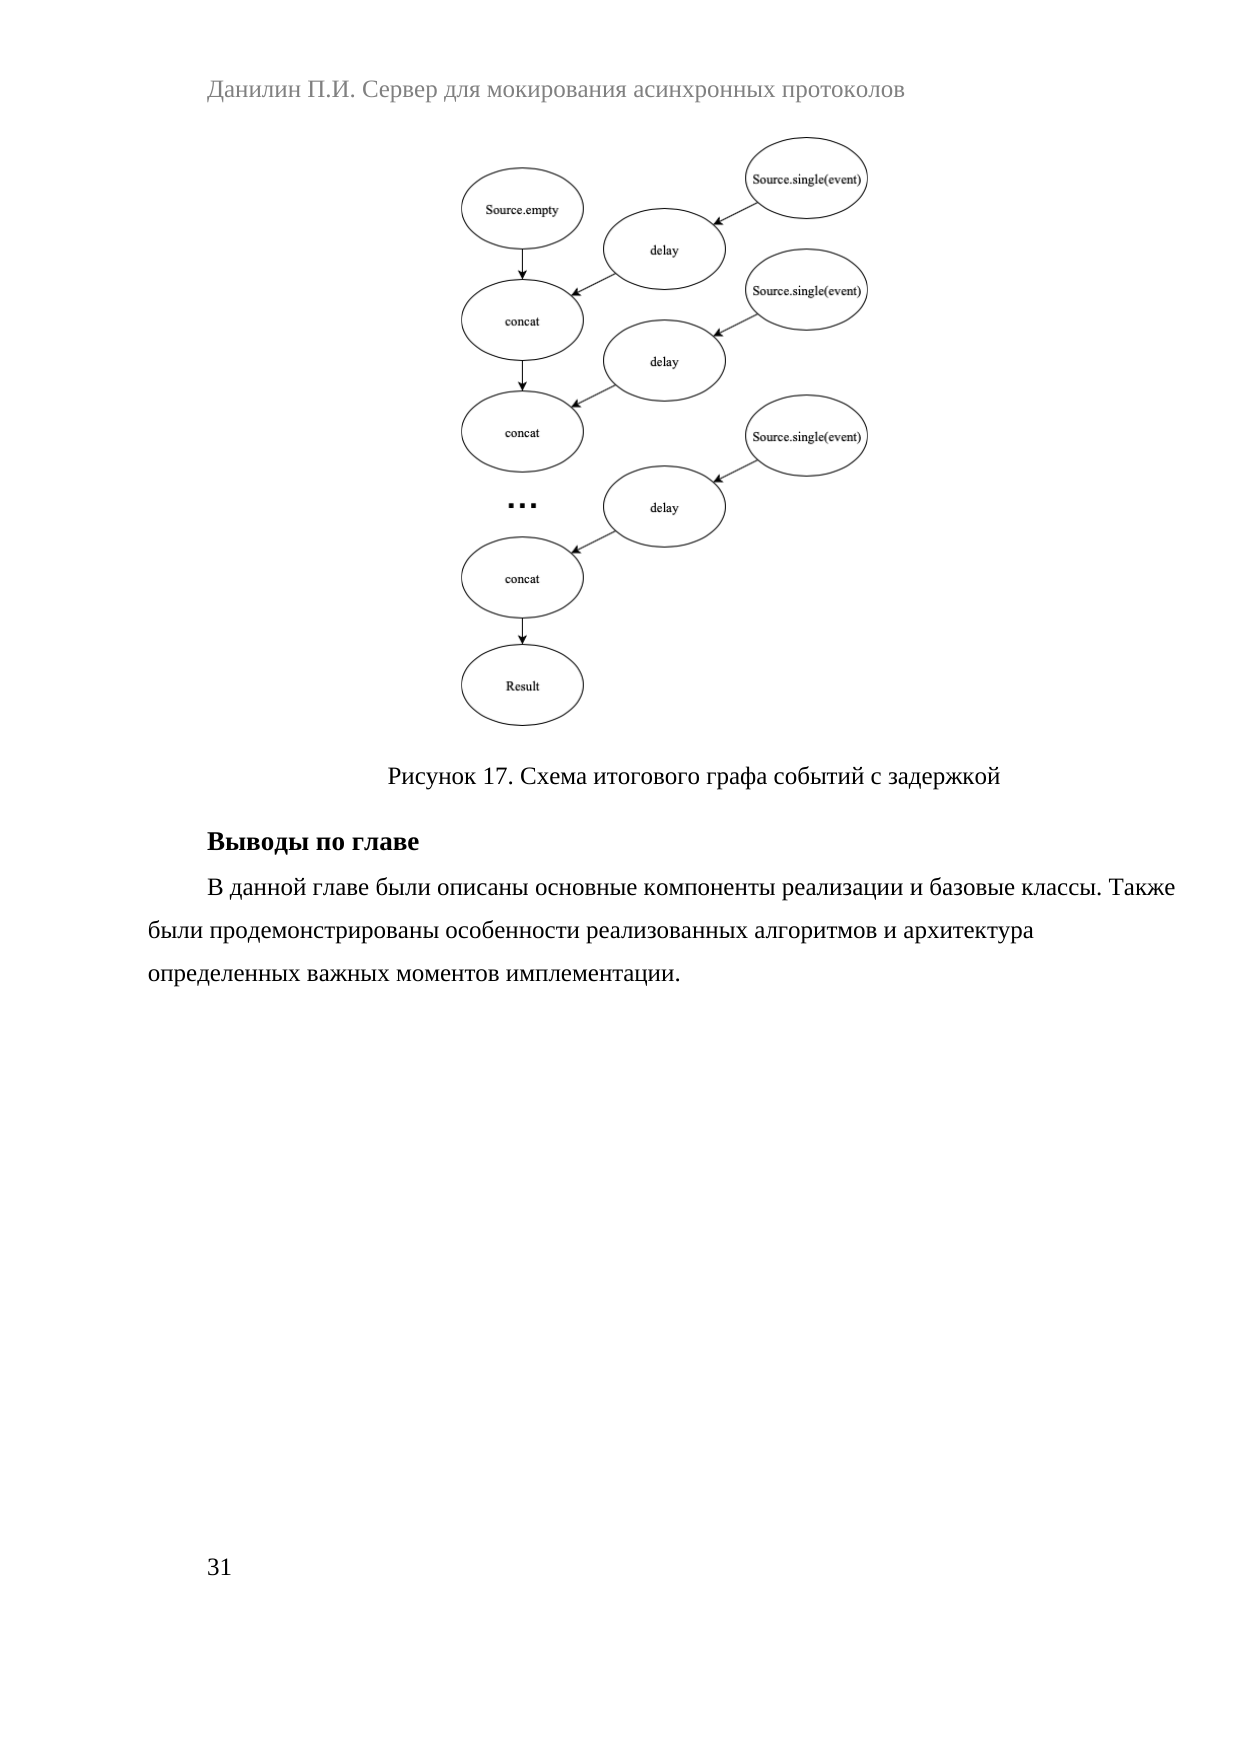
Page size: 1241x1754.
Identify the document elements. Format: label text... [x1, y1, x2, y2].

picture [461, 137, 868, 726]
text В данной главе были описаны основные компоненты реализации и базовые классы. Также были продемонстрированы особенности реализованных алгоритмов и архитектура определенных важных моментов имплементации. [148, 872, 1181, 987]
text Рисунок 17. Схема итогового графа событий с задержкой [148, 761, 1181, 790]
subtitle Выводы по главе [148, 825, 1181, 856]
